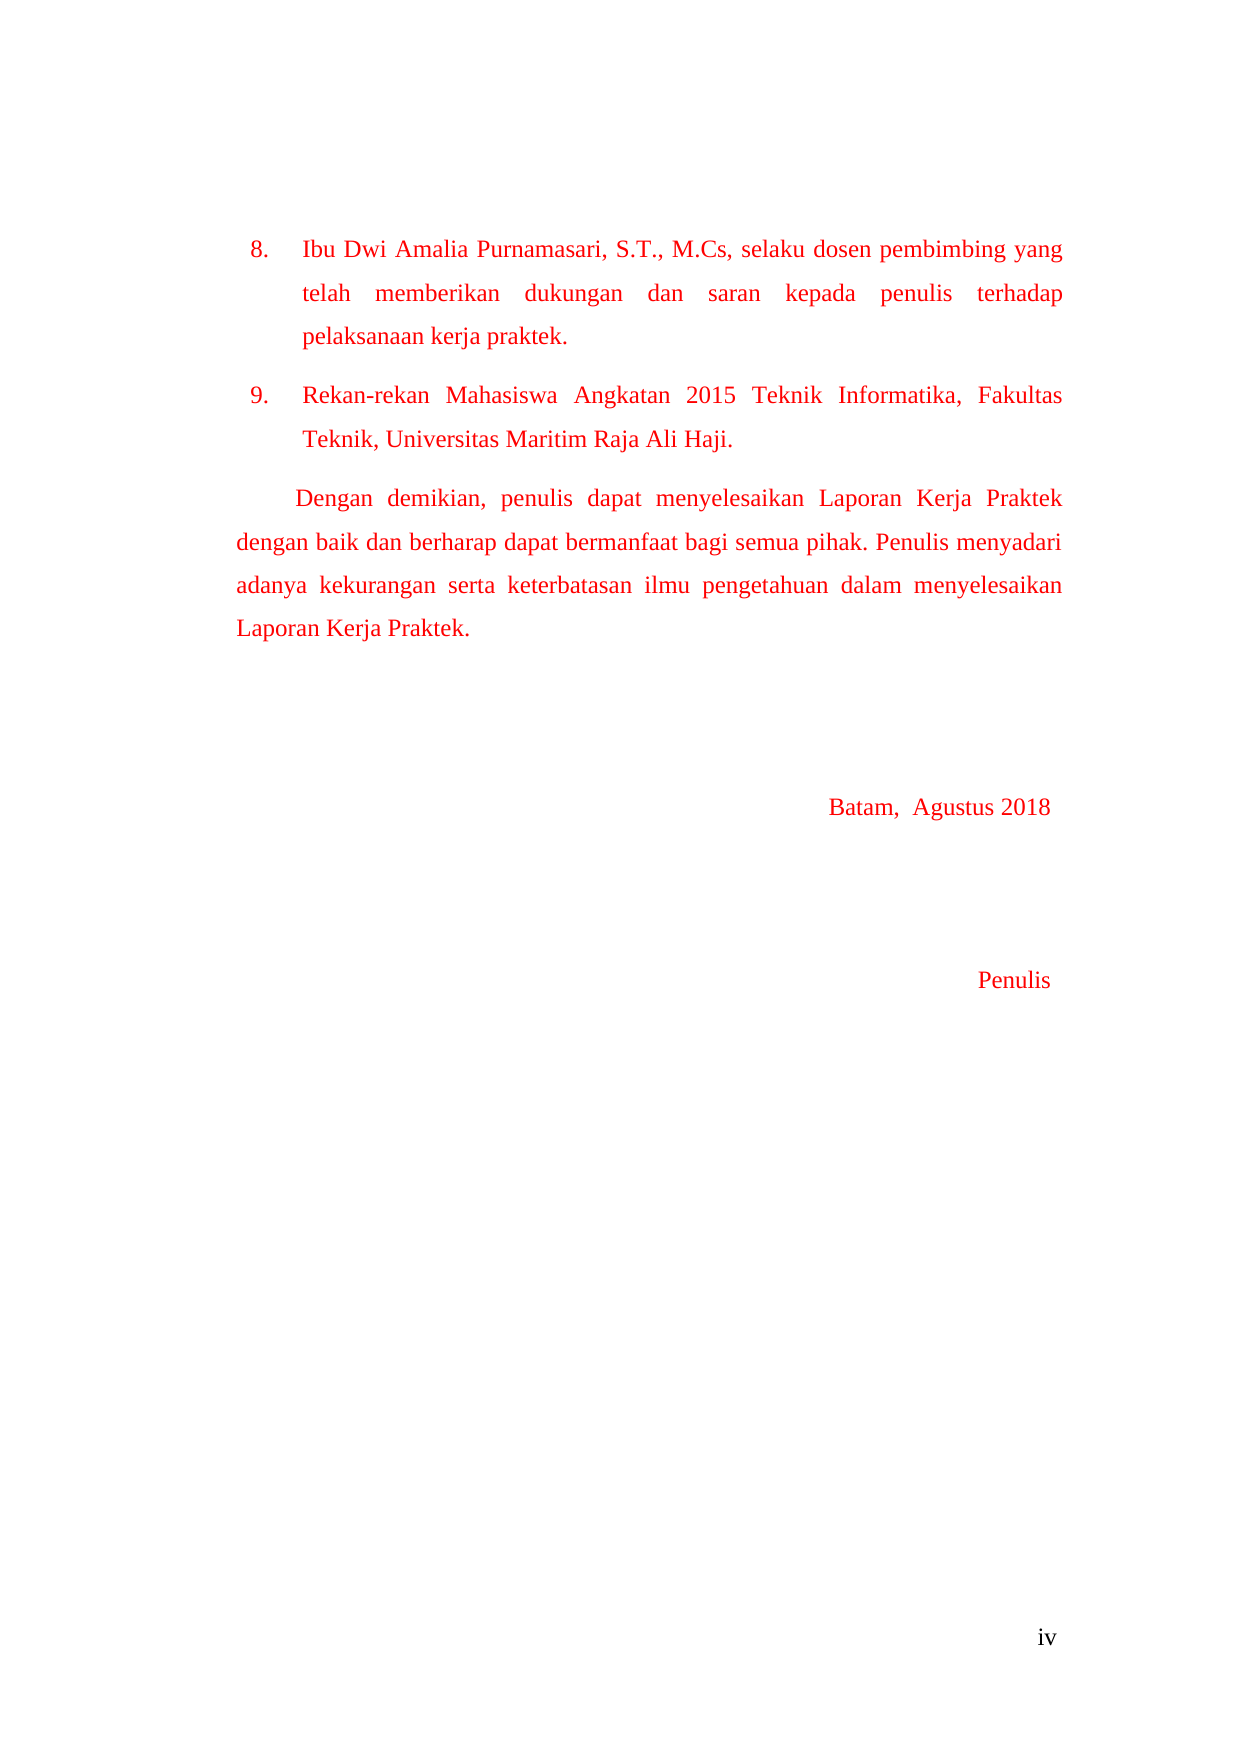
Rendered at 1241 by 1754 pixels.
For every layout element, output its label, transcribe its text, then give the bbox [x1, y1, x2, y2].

list Ibu Dwi Amalia Purnamasari, S.T., M.Cs, selaku dosen pembimbing yang telah memberikan dukungan dan saran kepada penulis terhadap pelaksanaan kerja praktek. [250, 234, 1063, 349]
text Batam, Agustus 2018 [175, 792, 1050, 821]
text Dengan demikian, penulis dapat menyelesaikan Laporan Kerja Praktek dengan baik dan berharap dapat bermanfaat bagi semua pihak. Penulis menyadari adanya kekurangan serta keterbatasan ilmu pengetahuan dalam menyelesaikan Laporan Kerja Praktek. [236, 483, 1063, 642]
text Penulis [175, 965, 1051, 994]
list Rekan-rekan Mahasiswa Angkatan 2015 Teknik Informatika, Fakultas Teknik, Universitas Maritim Raja Ali Haji. [250, 381, 1063, 452]
